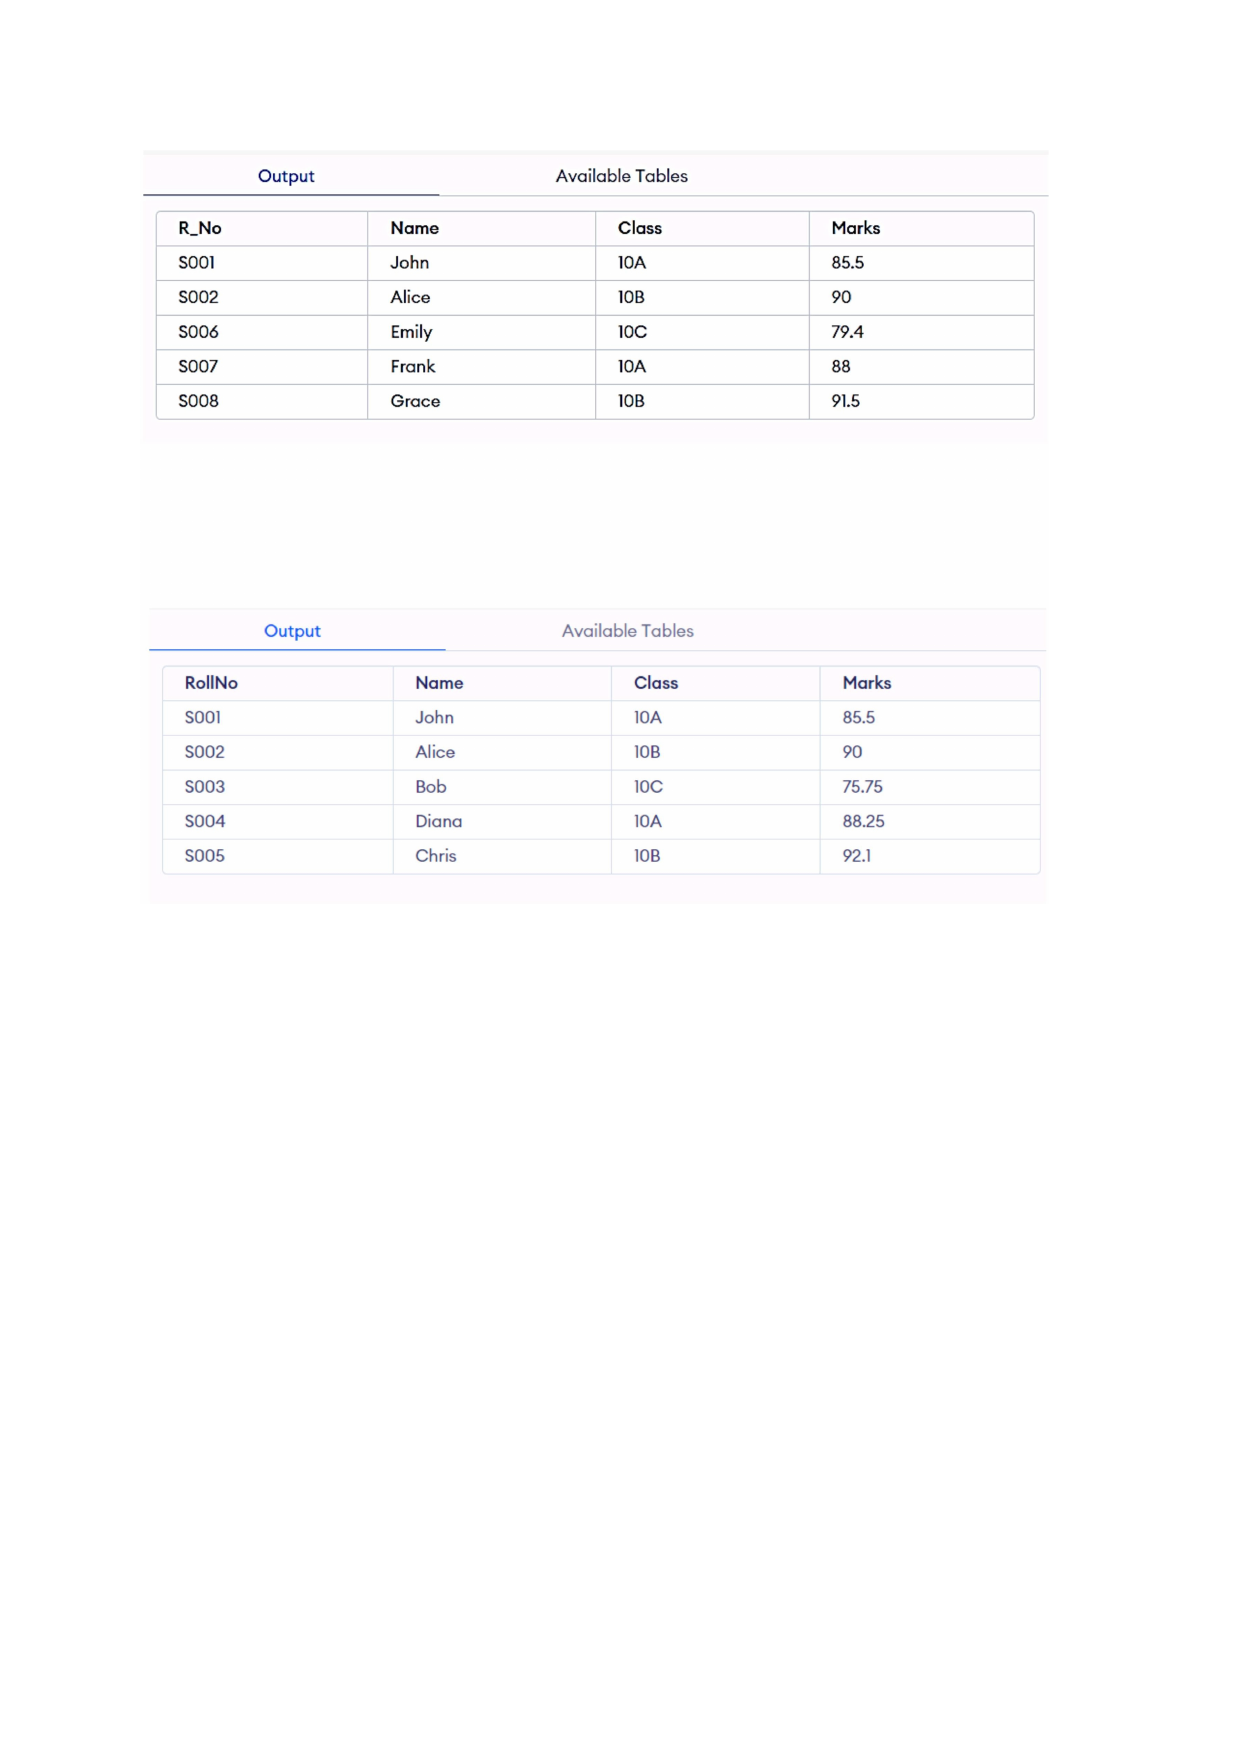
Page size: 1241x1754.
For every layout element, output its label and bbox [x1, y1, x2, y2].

picture [140, 150, 1049, 904]
